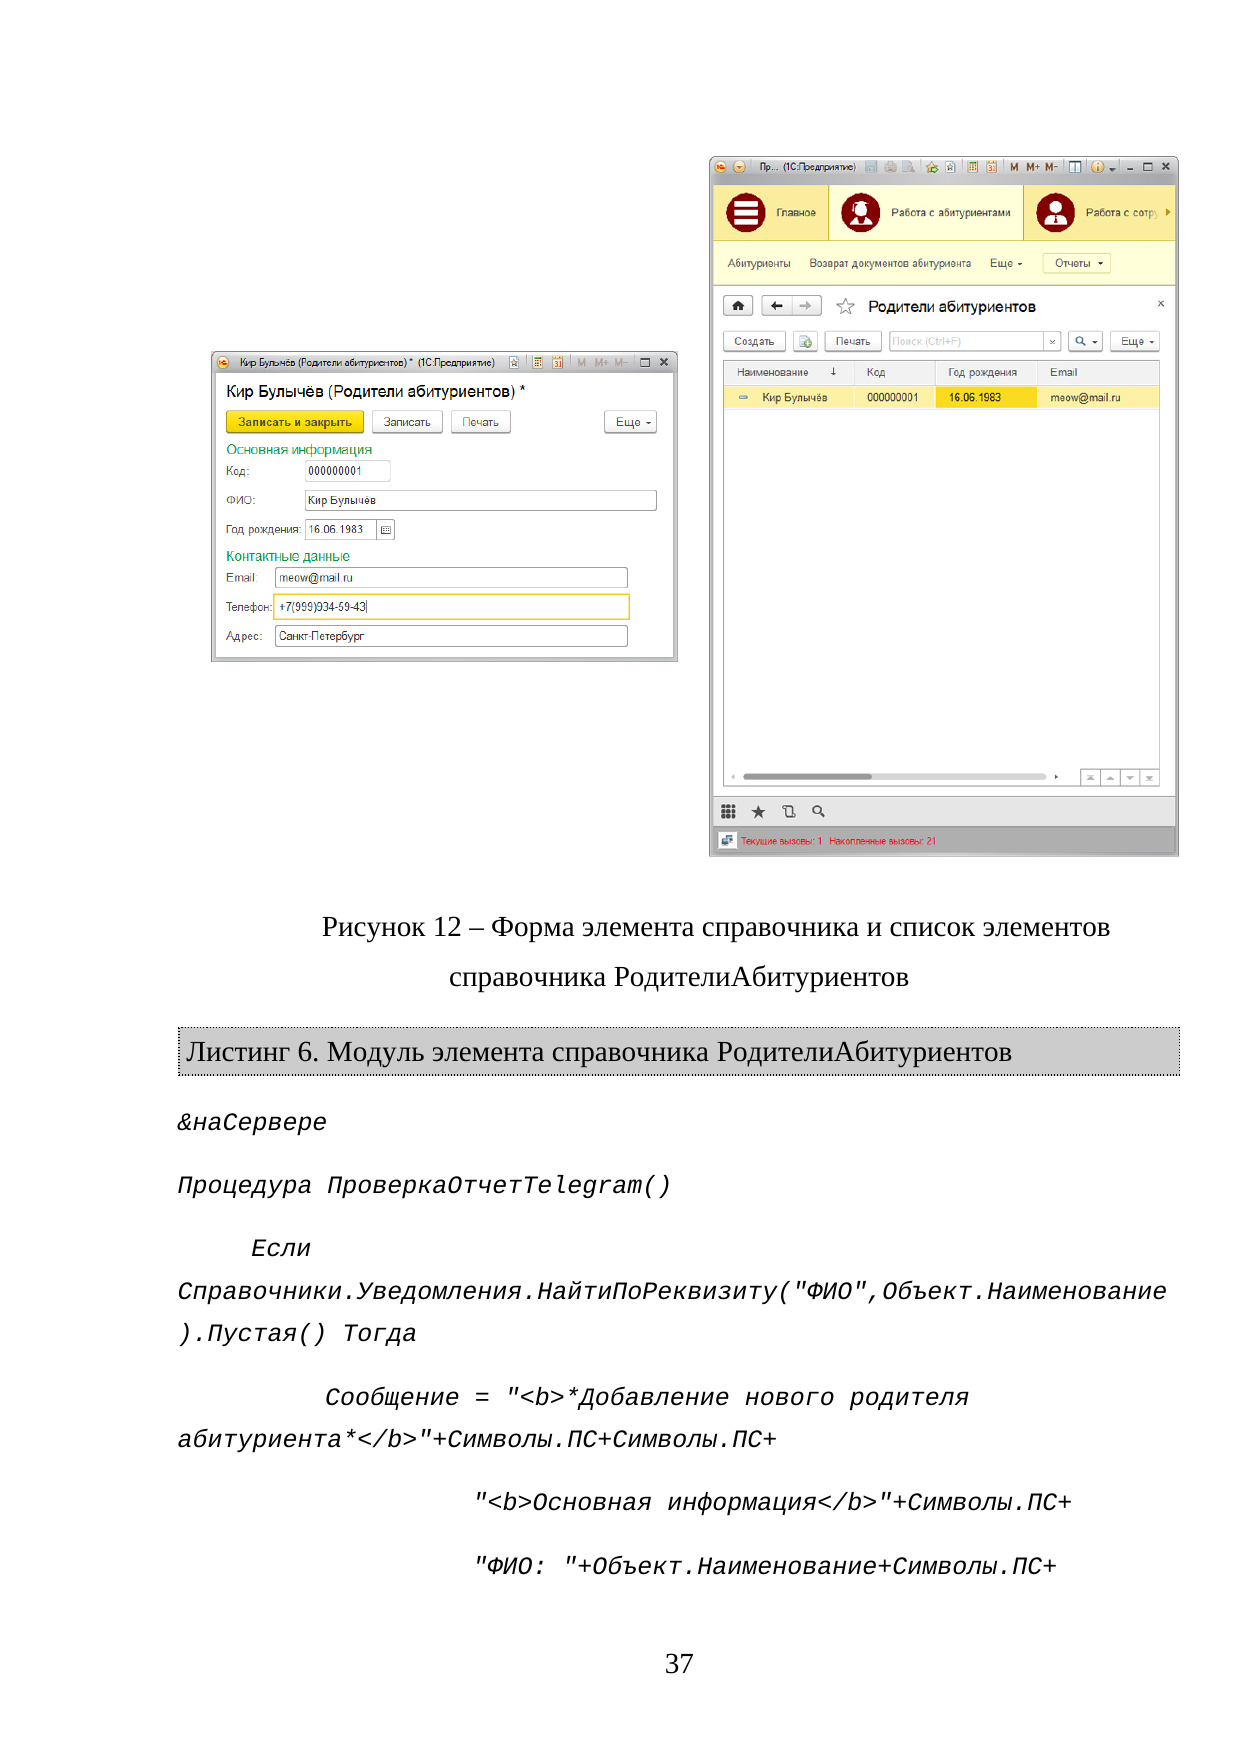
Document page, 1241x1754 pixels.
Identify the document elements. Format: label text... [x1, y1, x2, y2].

text Процедура ПроверкаОтчетTelegram() [177, 1172, 1181, 1201]
text Рисунок 12 – Форма элемента справочника и список элементов справочника РодителиАбитуриентов [177, 909, 1181, 993]
text Если Справочники.Уведомления.НайтиПоРеквизиту("ФИО",Объект.Наименование).Пустая() Тогда [177, 1236, 1181, 1349]
picture [177, 118, 1214, 893]
text "<b>Основная информация</b>"+Символы.ПС+ [177, 1490, 1181, 1518]
text &наСервере [177, 1109, 1181, 1137]
text Сообщение = "<b>*Добавление нового родителя абитуриента*</b>"+Символы.ПС+Символы.ПС+ [177, 1384, 1181, 1455]
text Листинг 6. Модуль элемента справочника РодителиАбитуриентов [178, 1027, 1180, 1076]
text "ФИО: "+Объект.Наименование+Символы.ПС+ [177, 1553, 1181, 1582]
